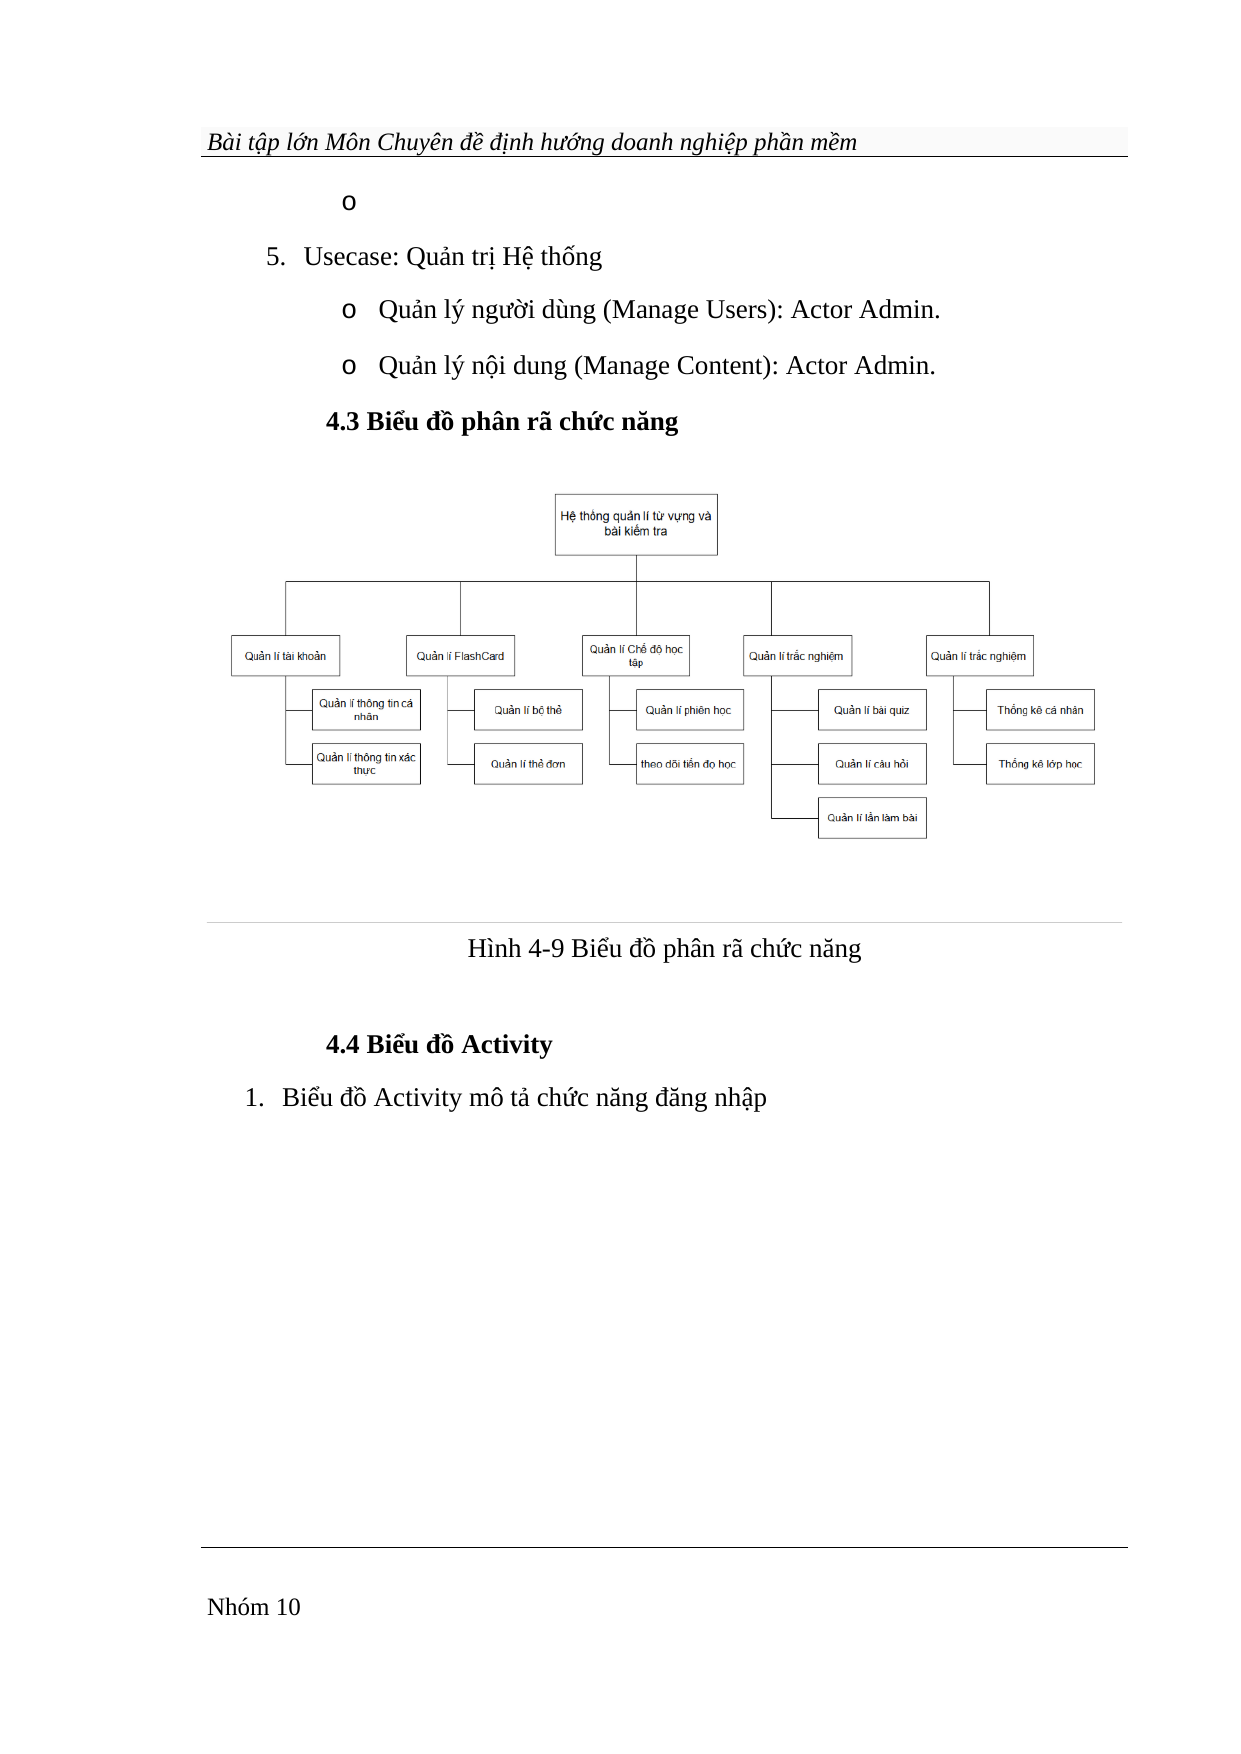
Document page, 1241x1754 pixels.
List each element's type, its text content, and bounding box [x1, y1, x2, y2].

subtitle Biểu đồ phân rã chức năng [267, 405, 1122, 436]
list Quản lý người dùng (Manage Users): Actor Admin. [341, 293, 1122, 327]
subtitle Biểu đồ Activity [267, 1028, 1122, 1059]
list Usecase: Quản trị Hệ thống [266, 241, 1122, 272]
picture [206, 458, 1123, 923]
list Biểu đồ Activity mô tả chức năng đăng nhập [244, 1081, 1122, 1112]
list Quản lý nội dung (Manage Content): Actor Admin. [341, 349, 1122, 383]
